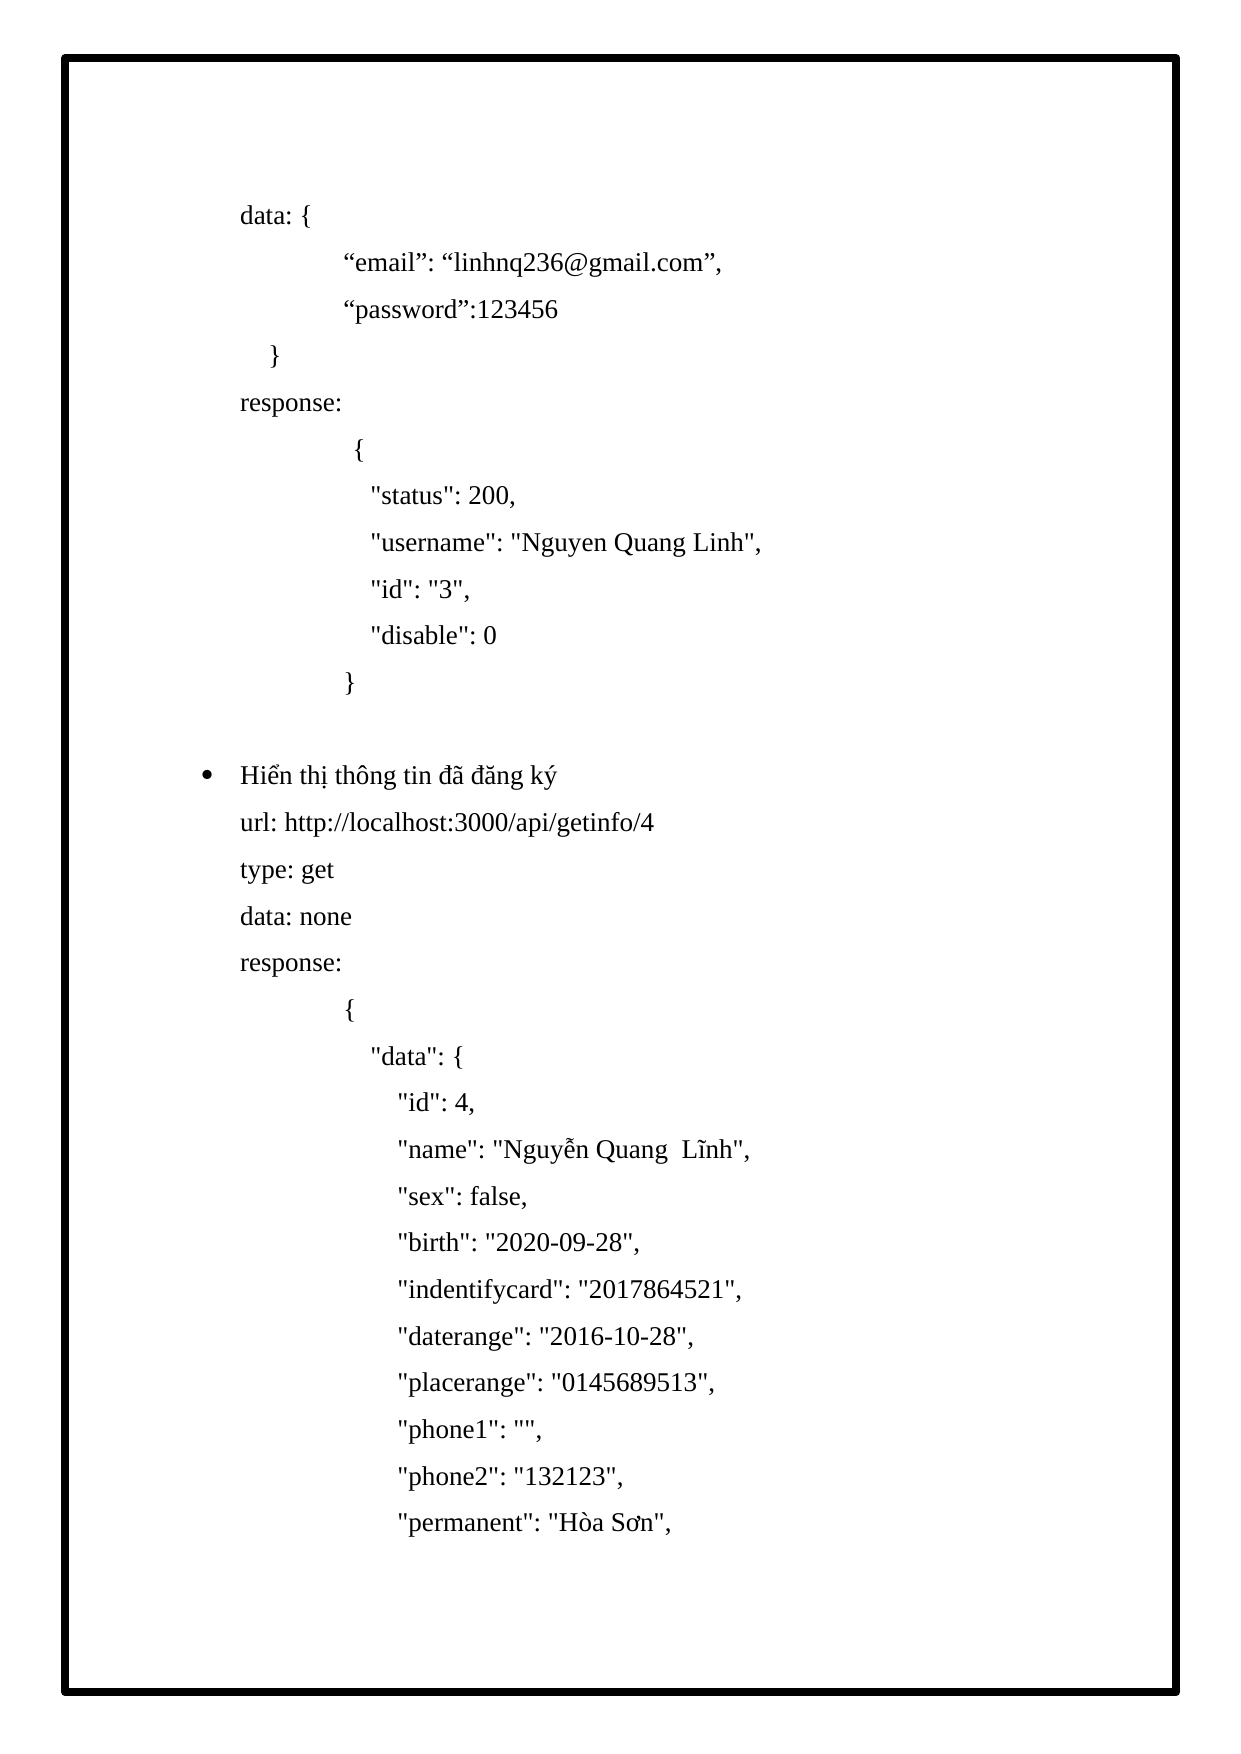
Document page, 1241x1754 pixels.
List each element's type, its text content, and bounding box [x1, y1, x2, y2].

text "daterange": "2016-10-28", [343, 1320, 1122, 1351]
text } [343, 666, 1122, 697]
text "indentifycard": "2017864521", [343, 1273, 1122, 1304]
text data: { [240, 199, 1122, 231]
text "data": { [343, 1040, 1122, 1071]
text response: [240, 386, 1122, 417]
text “password”:123456 [343, 293, 1122, 324]
text "birth": "2020-09-28", [343, 1226, 1122, 1257]
text "id": "3", [343, 573, 1122, 604]
text { [352, 433, 1122, 464]
text data: none [240, 900, 1122, 931]
text { [343, 993, 1122, 1024]
text "sex": false, [343, 1180, 1122, 1211]
text "id": 4, [343, 1086, 1122, 1117]
text } [118, 339, 1122, 371]
list Hiển thị thông tin đã đăng ký [202, 759, 1122, 791]
text "disable": 0 [343, 619, 1122, 651]
text response: [240, 946, 1122, 977]
text "status": 200, [343, 479, 1122, 511]
text "username": "Nguyen Quang Linh", [343, 526, 1122, 557]
text "permanent": "Hòa Sơn", [343, 1506, 1122, 1537]
text "placerange": "0145689513", [343, 1366, 1122, 1397]
text “email”: “linhnq236@gmail.com”, [343, 246, 1122, 277]
text "phone1": "", [343, 1413, 1122, 1444]
text "name": "Nguyễn Quang Lĩnh", [343, 1133, 1122, 1164]
text "phone2": "132123", [343, 1460, 1122, 1491]
text url: http://localhost:3000/api/getinfo/4 [240, 806, 1122, 837]
text type: get [240, 853, 1122, 884]
